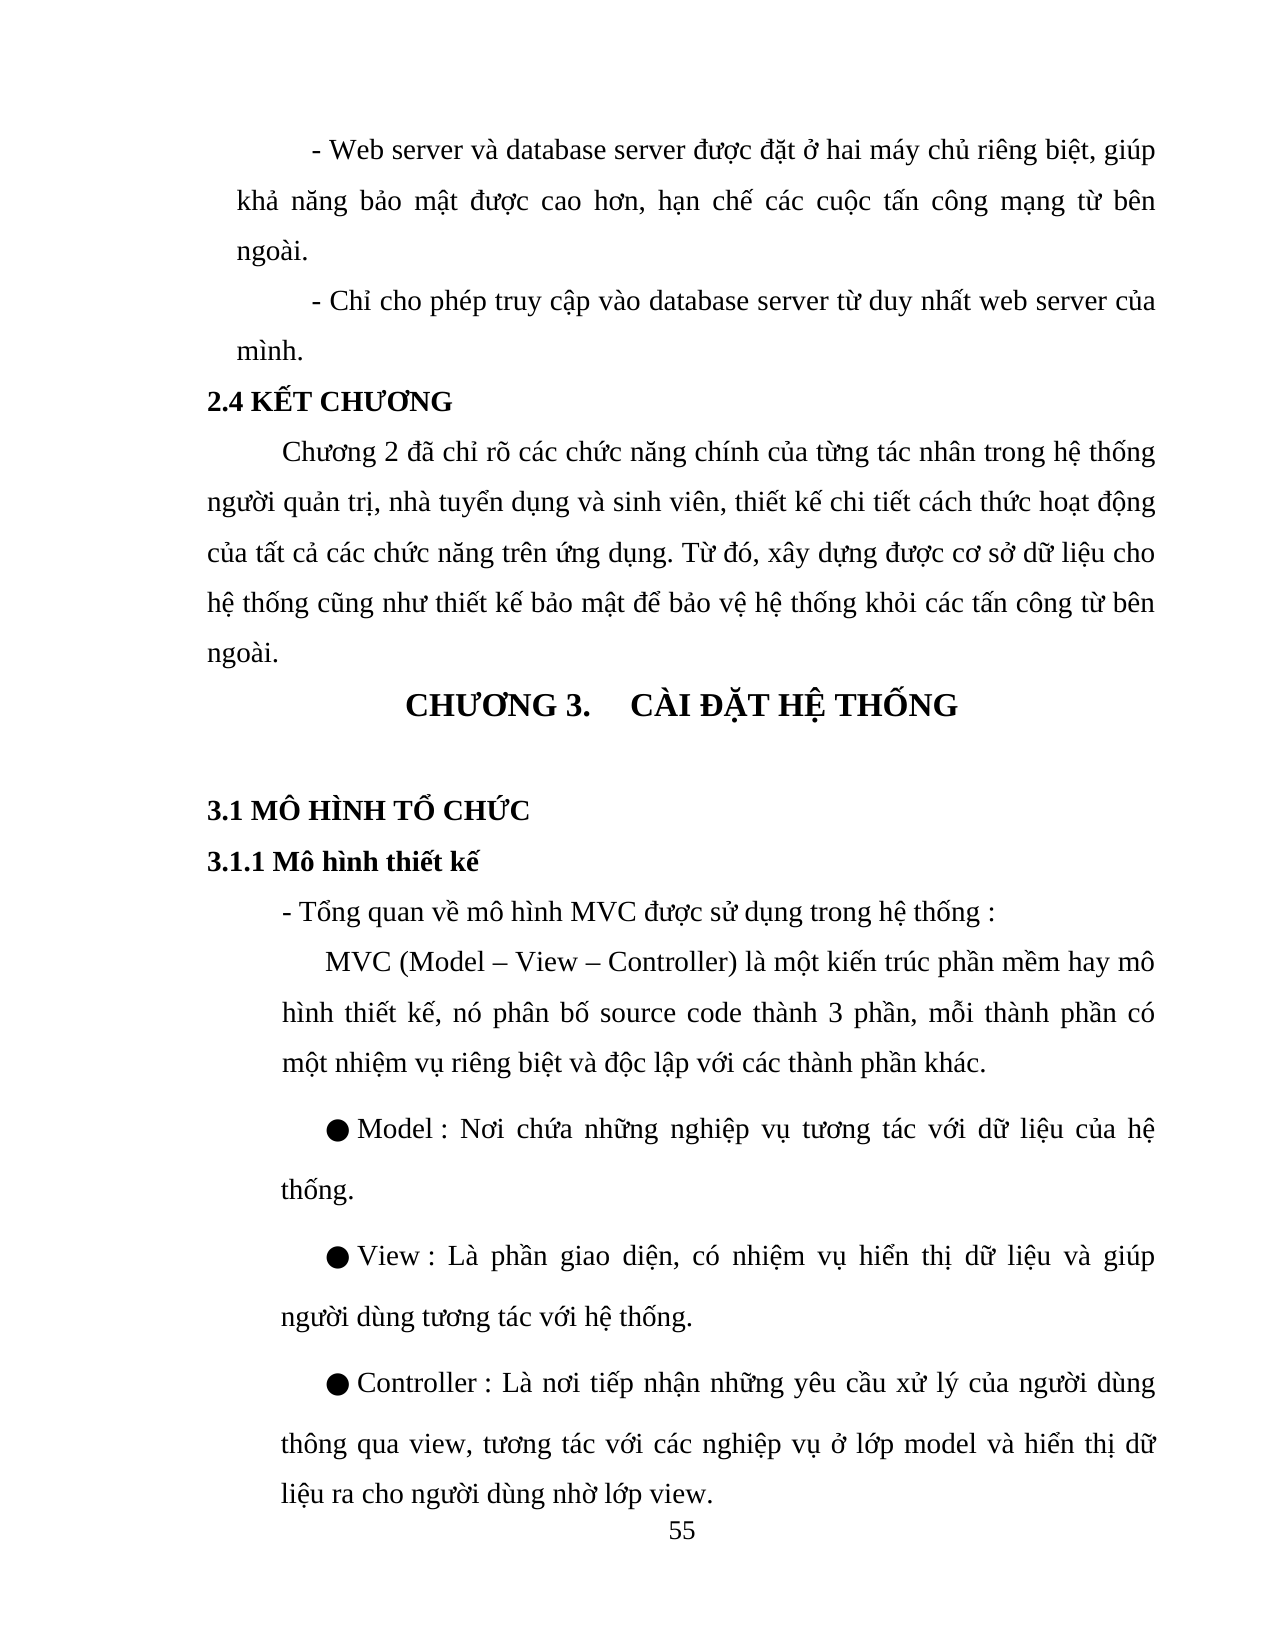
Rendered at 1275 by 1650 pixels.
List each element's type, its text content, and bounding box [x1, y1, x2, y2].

text 2.4 KẾT CHƯƠNG [207, 384, 1157, 417]
list Model : Nơi chứa những nghiệp vụ tương tác với dữ liệu của hệ thống. [281, 1095, 1157, 1206]
text - Web server và database server được đặt ở hai máy chủ riêng biệt, giúp khả năng bảo mật được cao hơn, hạn chế các cuộc tấn công mạng từ bên ngoài. [236, 132, 1157, 266]
text 3.1 MÔ HÌNH TỔ CHỨC [207, 793, 1157, 827]
text - Chỉ cho phép truy cập vào database server từ duy nhất web server của mình. [236, 283, 1157, 367]
text 3.1.1 Mô hình thiết kế [207, 844, 1157, 877]
list View : Là phần giao diện, có nhiệm vụ hiển thị dữ liệu và giúp người dùng tương tác với hệ thống. [281, 1222, 1157, 1332]
text MVC (Model – View – Controller) là một kiến trúc phần mềm hay mô hình thiết kế, nó phân bố source code thành 3 phần, mỗi thành phần có một nhiệm vụ riêng biệt và độc lập với các thành phần khác. [282, 944, 1157, 1079]
text CHƯƠNG 3. CÀI ĐẶT HỆ THỐNG [207, 686, 1157, 724]
text Chương 2 đã chỉ rõ các chức năng chính của từng tác nhân trong hệ thống người quản trị, nhà tuyển dụng và sinh viên, thiết kế chi tiết cách thức hoạt động của tất cả các chức năng trên ứng dụng. Từ đó, xây dựng được cơ sở dữ liệu cho hệ thống cũng như thiết kế bảo mật để bảo vệ hệ thống khỏi các tấn công từ bên ngoài. [207, 434, 1157, 669]
list Controller : Là nơi tiếp nhận những yêu cầu xử lý của người dùng thông qua view, tương tác với các nghiệp vụ ở lớp model và hiển thị dữ liệu ra cho người dùng nhờ lớp view. [281, 1349, 1157, 1509]
text - Tổng quan về mô hình MVC được sử dụng trong hệ thống : [207, 894, 1157, 928]
